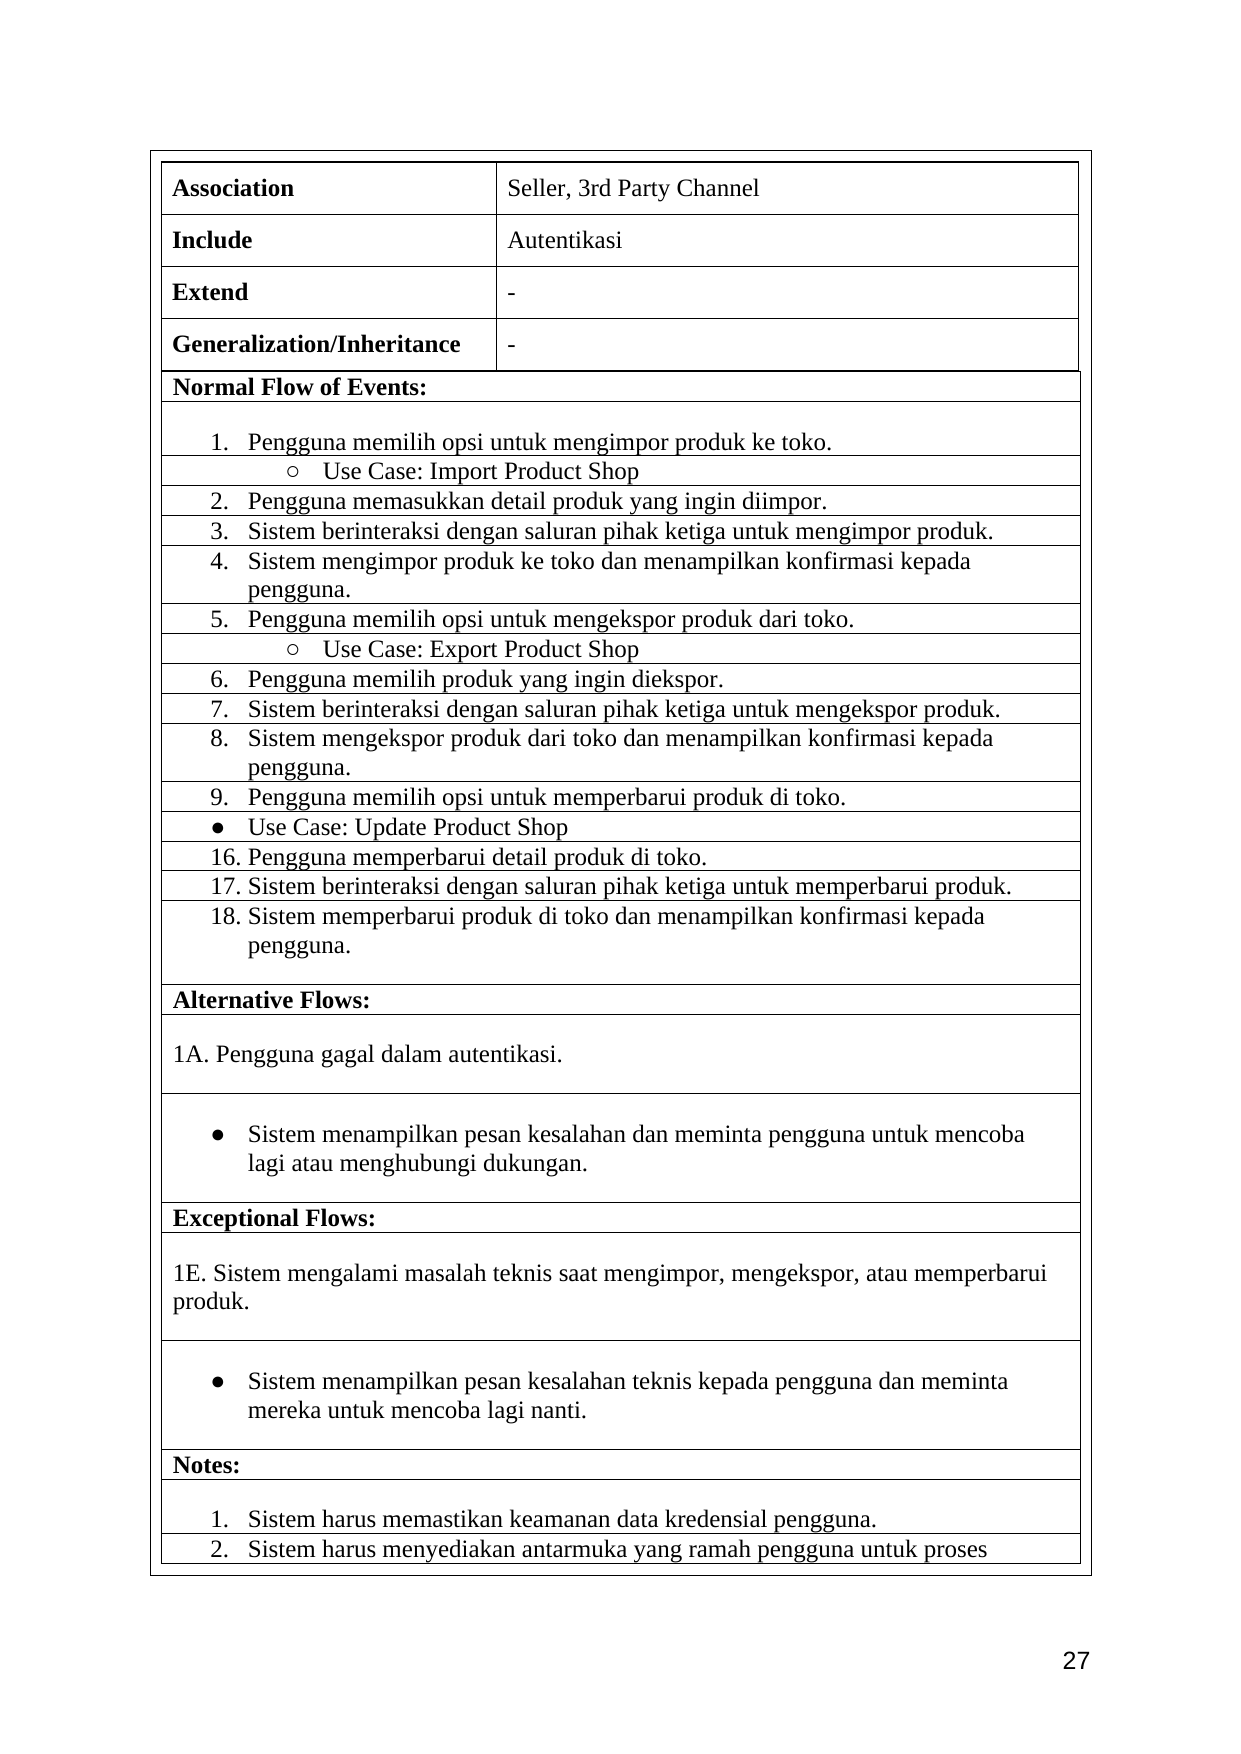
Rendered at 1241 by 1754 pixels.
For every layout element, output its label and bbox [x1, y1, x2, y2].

table_header [151, 151, 1091, 1574]
